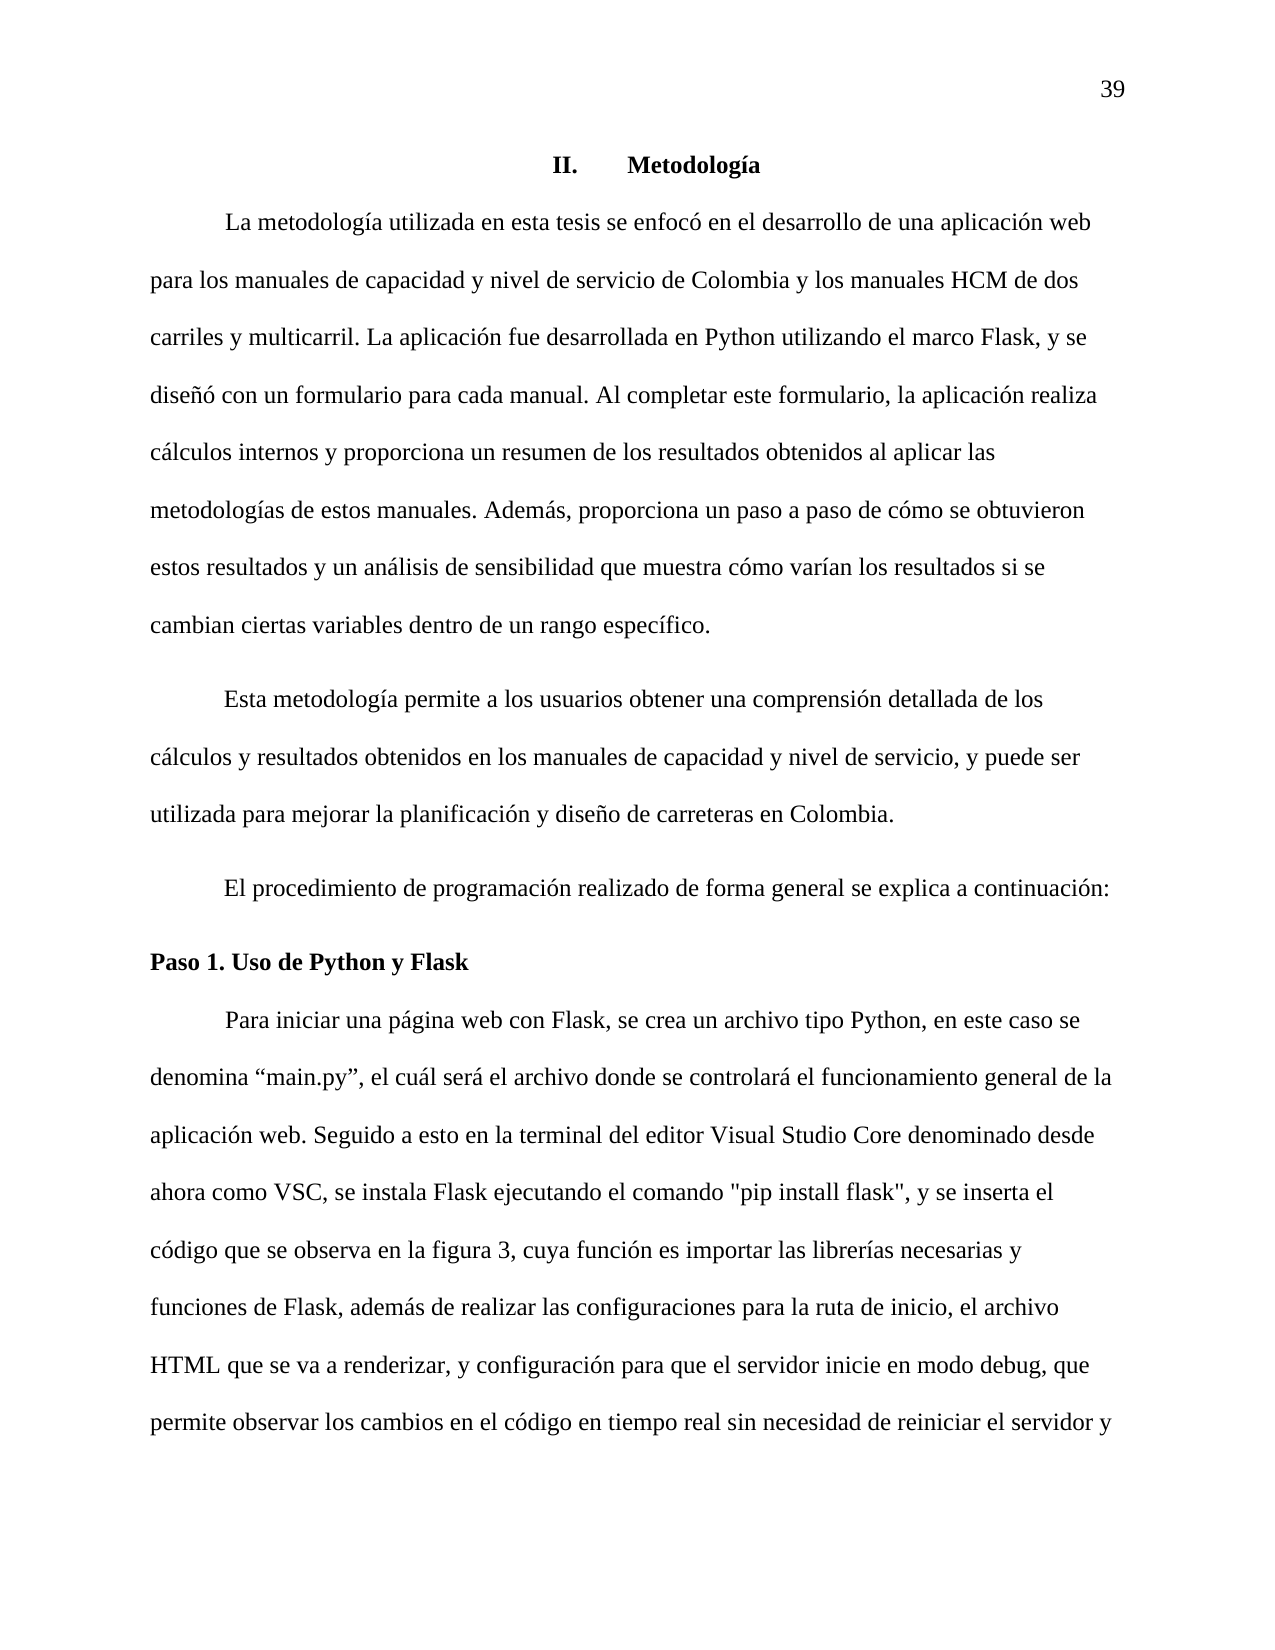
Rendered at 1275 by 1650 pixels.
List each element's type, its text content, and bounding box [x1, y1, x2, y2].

text La metodología utilizada en esta tesis se enfocó en el desarrollo de una aplicación web para los manuales de capacidad y nivel de servicio de Colombia y los manuales HCM de dos carriles y multicarril. La aplicación fue desarrollada en Python utilizando el marco Flask, y se diseñó con un formulario para cada manual. Al completar este formulario, la aplicación realiza cálculos internos y proporciona un resumen de los resultados obtenidos al aplicar las metodologías de estos manuales. Además, proporciona un paso a paso de cómo se obtuvieron estos resultados y un análisis de sensibilidad que muestra cómo varían los resultados si se cambian ciertas variables dentro de un rango específico. [150, 207, 1125, 639]
subtitle Metodología [187, 150, 1125, 179]
text Esta metodología permite a los usuarios obtener una comprensión detallada de los cálculos y resultados obtenidos en los manuales de capacidad y nivel de servicio, y puede ser utilizada para mejorar la planificación y diseño de carreteras en Colombia. [150, 684, 1125, 828]
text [150, 1005, 1125, 1436]
text El procedimiento de programación realizado de forma general se explica a continuación: [150, 873, 1125, 902]
subtitle Paso 1. Uso de Python y Flask [150, 947, 1125, 976]
